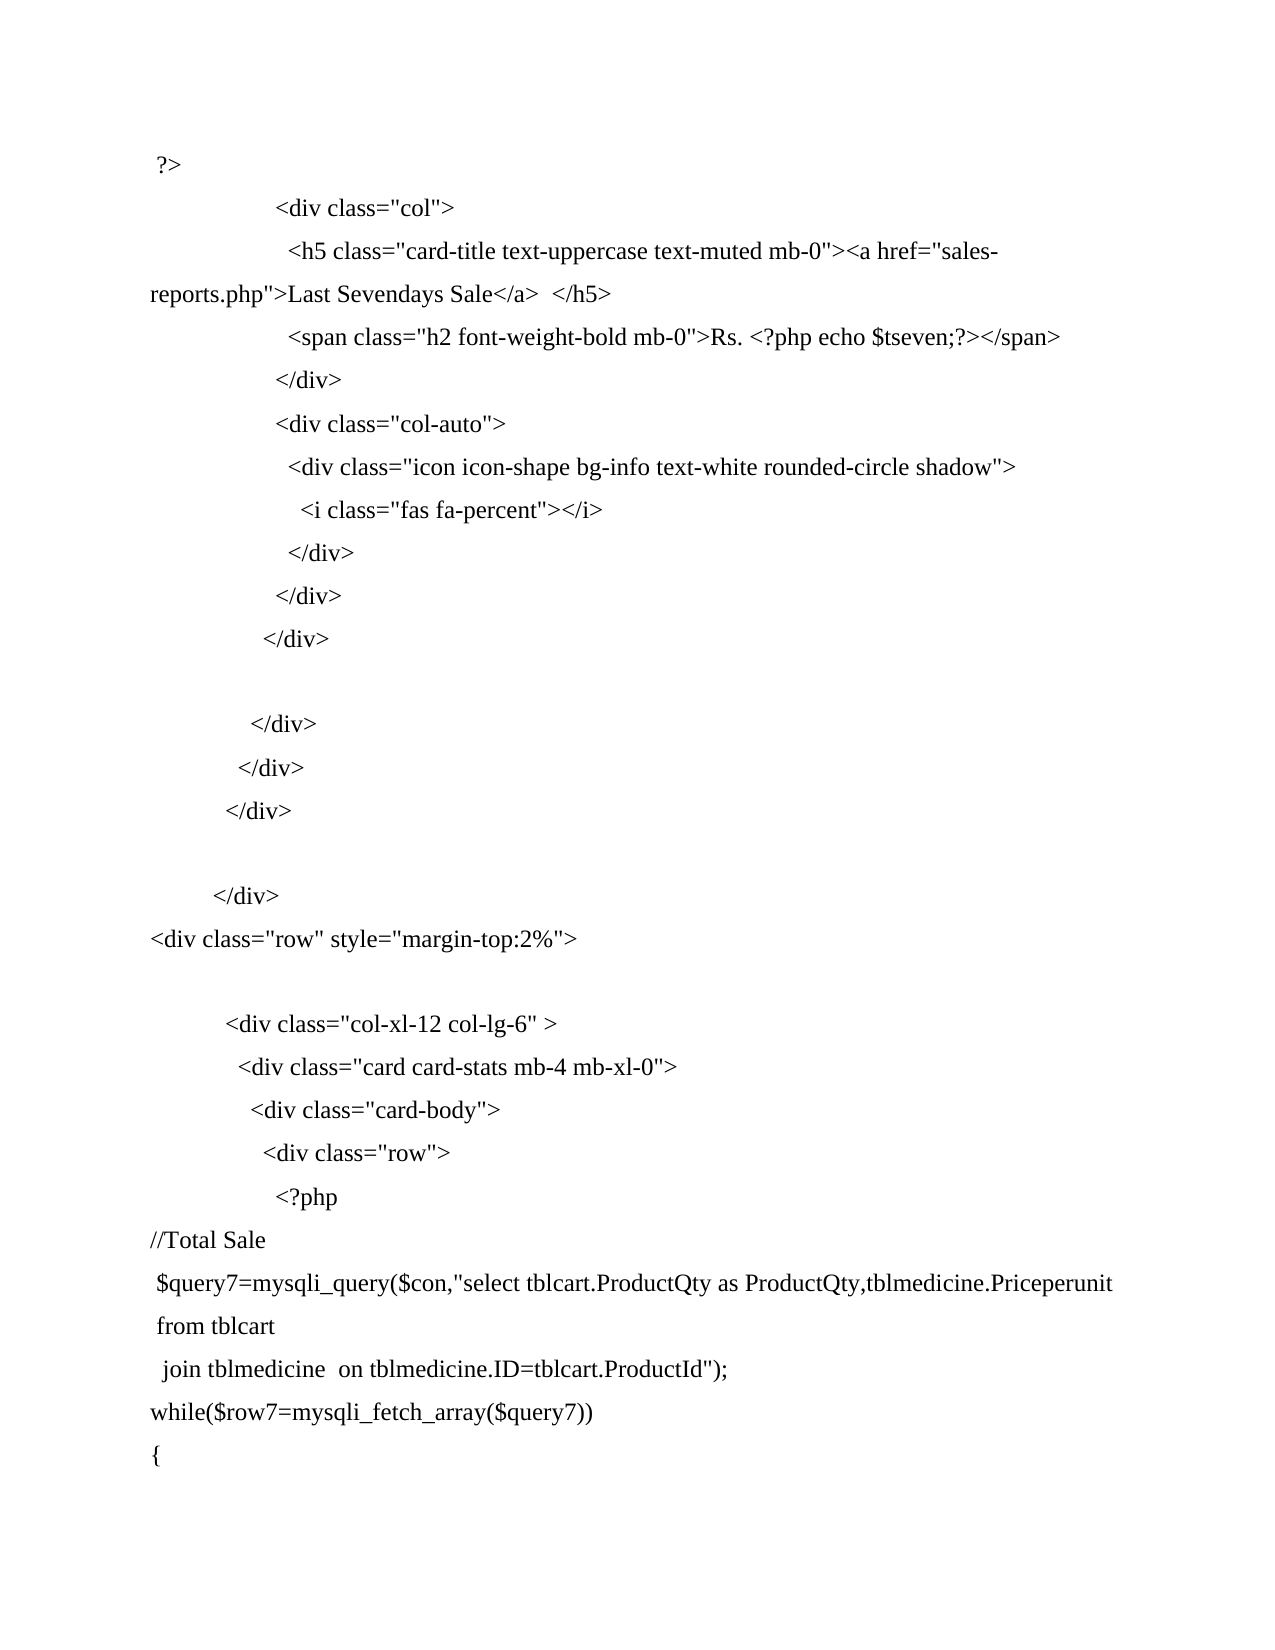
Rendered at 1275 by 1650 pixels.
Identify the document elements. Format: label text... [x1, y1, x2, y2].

text </div> [150, 881, 1125, 909]
text </div> [150, 581, 1125, 610]
text <div class="icon icon-shape bg-info text-white rounded-circle shadow"> [150, 452, 1125, 481]
text </div> [150, 709, 1125, 738]
text ?> [150, 150, 1125, 179]
text <div class="card card-stats mb-4 mb-xl-0"> [150, 1052, 1125, 1081]
text </div> [150, 753, 1125, 781]
text <div class="col"> [150, 193, 1125, 222]
text join tblmedicine on tblmedicine.ID=tblcart.ProductId"); [150, 1354, 1125, 1383]
text </div> [150, 796, 1125, 824]
text </div> [150, 366, 1125, 394]
text <div class="row" style="margin-top:2%"> [150, 924, 1125, 953]
text </div> [150, 538, 1125, 567]
text <div class="row"> [150, 1138, 1125, 1167]
text { [150, 1440, 1125, 1469]
text <div class="col-xl-12 col-lg-6" > [150, 1009, 1125, 1038]
text <i class="fas fa-percent"></i> [150, 495, 1125, 524]
text while($row7=mysqli_fetch_array($query7)) [150, 1397, 1125, 1426]
text from tblcart [150, 1311, 1125, 1340]
text <h5 class="card-title text-uppercase text-muted mb-0"><a href="sales-reports.php">Last Sevendays Sale</a> </h5> [150, 236, 1125, 308]
text $query7=mysqli_query($con,"select tblcart.ProductQty as ProductQty,tblmedicine.Priceperunit [150, 1268, 1125, 1297]
text <span class="h2 font-weight-bold mb-0">Rs. <?php echo $tseven;?></span> [150, 322, 1125, 351]
text <div class="card-body"> [150, 1095, 1125, 1124]
text <div class="col-auto"> [150, 409, 1125, 437]
text <?php [150, 1182, 1125, 1210]
text </div> [150, 624, 1125, 653]
text //Total Sale [150, 1225, 1125, 1253]
